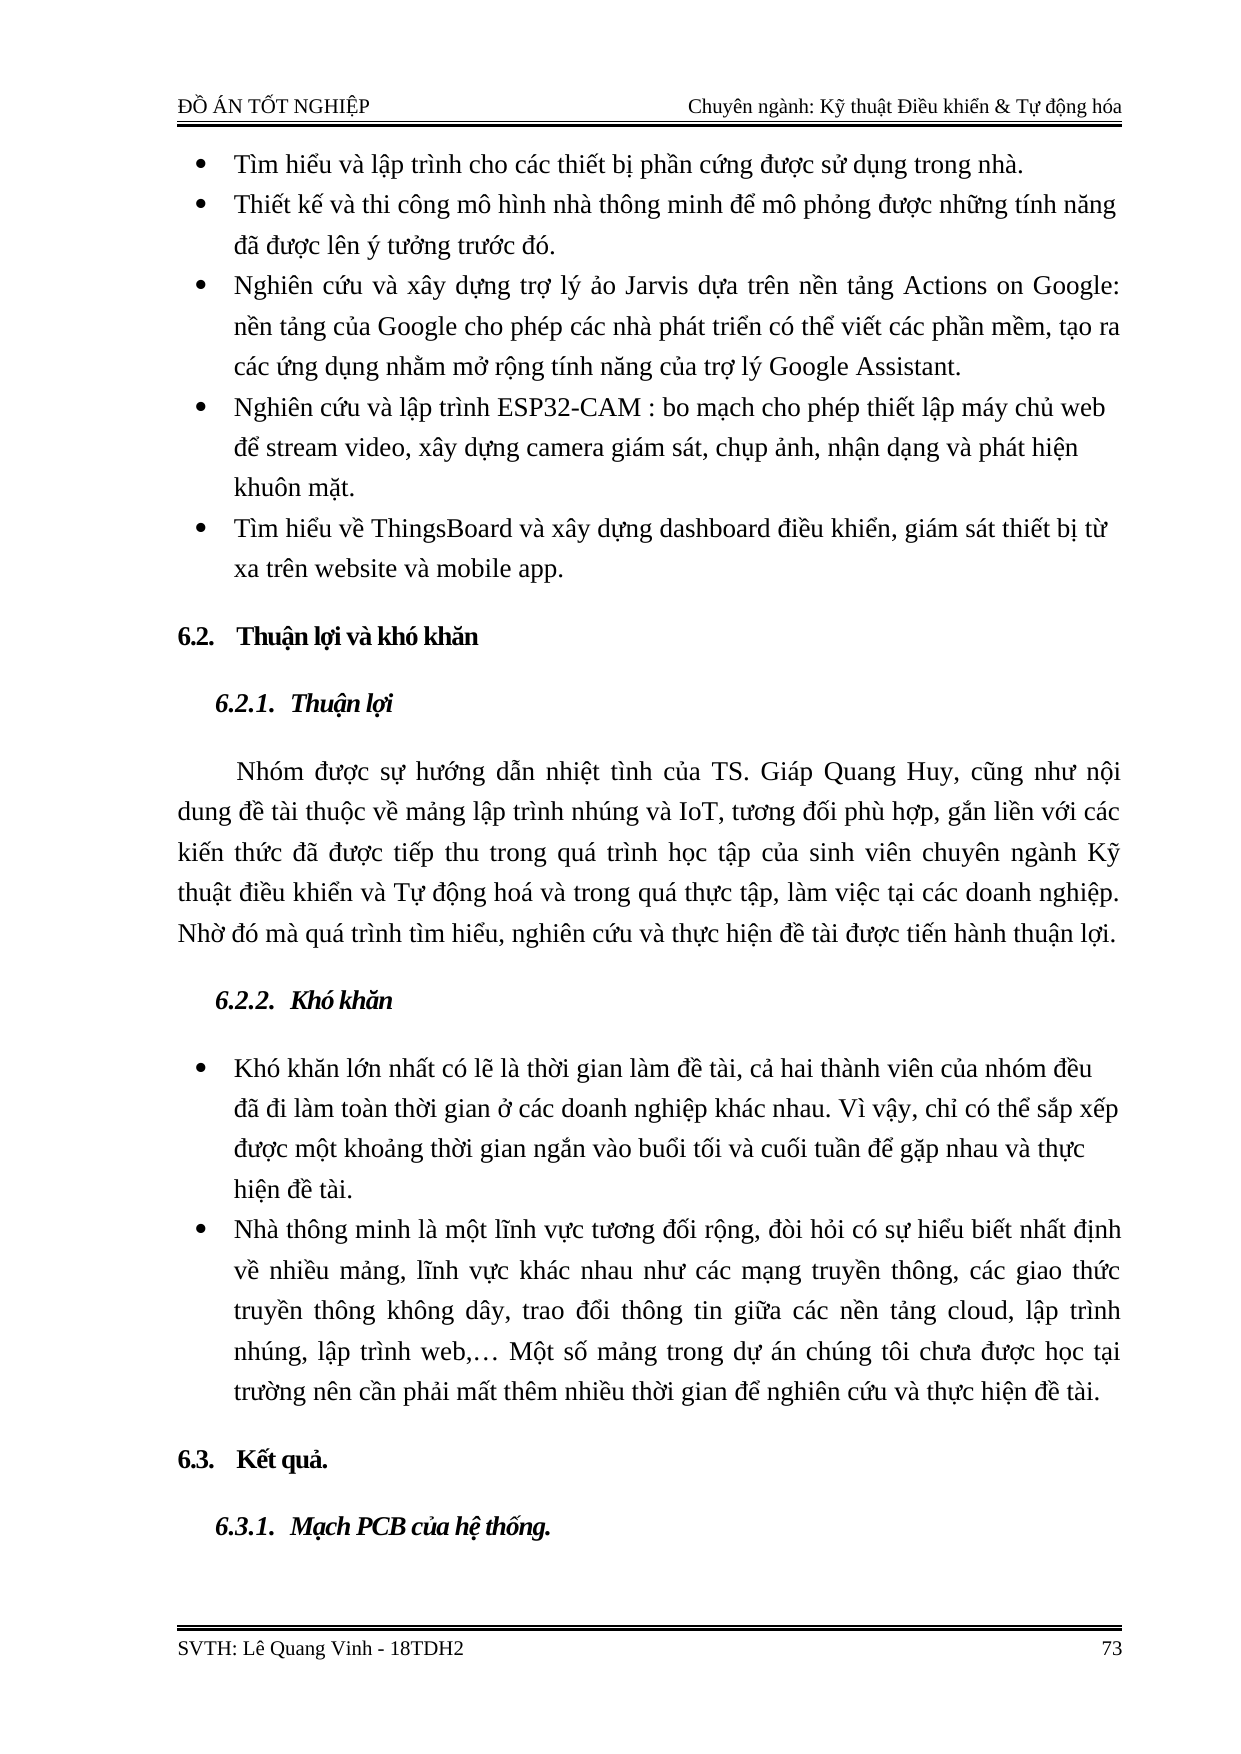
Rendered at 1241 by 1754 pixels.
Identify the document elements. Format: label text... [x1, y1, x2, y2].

list Nghiên cứu và lập trình ESP32-CAM : bo mạch cho phép thiết lập máy chủ web để stream video, xây dựng camera giám sát, chụp ảnh, nhận dạng và phát hiện khuôn mặt. [196, 391, 1122, 503]
subtitle Thuận lợi [215, 687, 1122, 719]
subtitle Thuận lợi và khó khăn [177, 620, 1122, 651]
list Tìm hiểu về ThingsBoard và xây dựng dashboard điều khiển, giám sát thiết bị từ xa trên website và mobile app. [196, 512, 1122, 584]
list Thiết kế và thi công mô hình nhà thông minh để mô phỏng được những tính năng đã được lên ý tưởng trước đó. [196, 188, 1122, 260]
list Khó khăn lớn nhất có lẽ là thời gian làm đề tài, cả hai thành viên của nhóm đều đã đi làm toàn thời gian ở các doanh nghiệp khác nhau. Vì vậy, chỉ có thể sắp xếp được một khoảng thời gian ngắn vào buổi tối và cuối tuần để gặp nhau và thực hiện đề tài. [196, 1052, 1122, 1204]
list Nghiên cứu và xây dựng trợ lý ảo Jarvis dựa trên nền tảng Actions on Google: nền tảng của Google cho phép các nhà phát triển có thể viết các phần mềm, tạo ra các ứng dụng nhằm mở rộng tính năng của trợ lý Google Assistant. [196, 269, 1122, 381]
subtitle Mạch PCB của hệ thống. [215, 1510, 1122, 1541]
list Nhà thông minh là một lĩnh vực tương đối rộng, đòi hỏi có sự hiểu biết nhất định về nhiều mảng, lĩnh vực khác nhau như các mạng truyền thông, các giao thức truyền thông không dây, trao đổi thông tin giữa các nền tảng cloud, lập trình nhúng, lập trình web,… Một số mảng trong dự án chúng tôi chưa được học tại trường nên cần phải mất thêm nhiều thời gian để nghiên cứu và thực hiện đề tài. [196, 1213, 1122, 1406]
subtitle Khó khăn [215, 984, 1122, 1015]
text Nhóm được sự hướng dẫn nhiệt tình của TS. Giáp Quang Huy, cũng như nội dung đề tài thuộc về mảng lập trình nhúng và IoT, tương đối phù hợp, gắn liền với các kiến thức đã được tiếp thu trong quá trình học tập của sinh viên chuyên ngành Kỹ thuật điều khiển và Tự động hoá và trong quá thực tập, làm việc tại các doanh nghiệp. Nhờ đó mà quá trình tìm hiểu, nghiên cứu và thực hiện đề tài được tiến hành thuận lợi. [177, 755, 1122, 948]
list Tìm hiểu và lập trình cho các thiết bị phần cứng được sử dụng trong nhà. [196, 148, 1122, 179]
subtitle Kết quả. [177, 1443, 1122, 1474]
